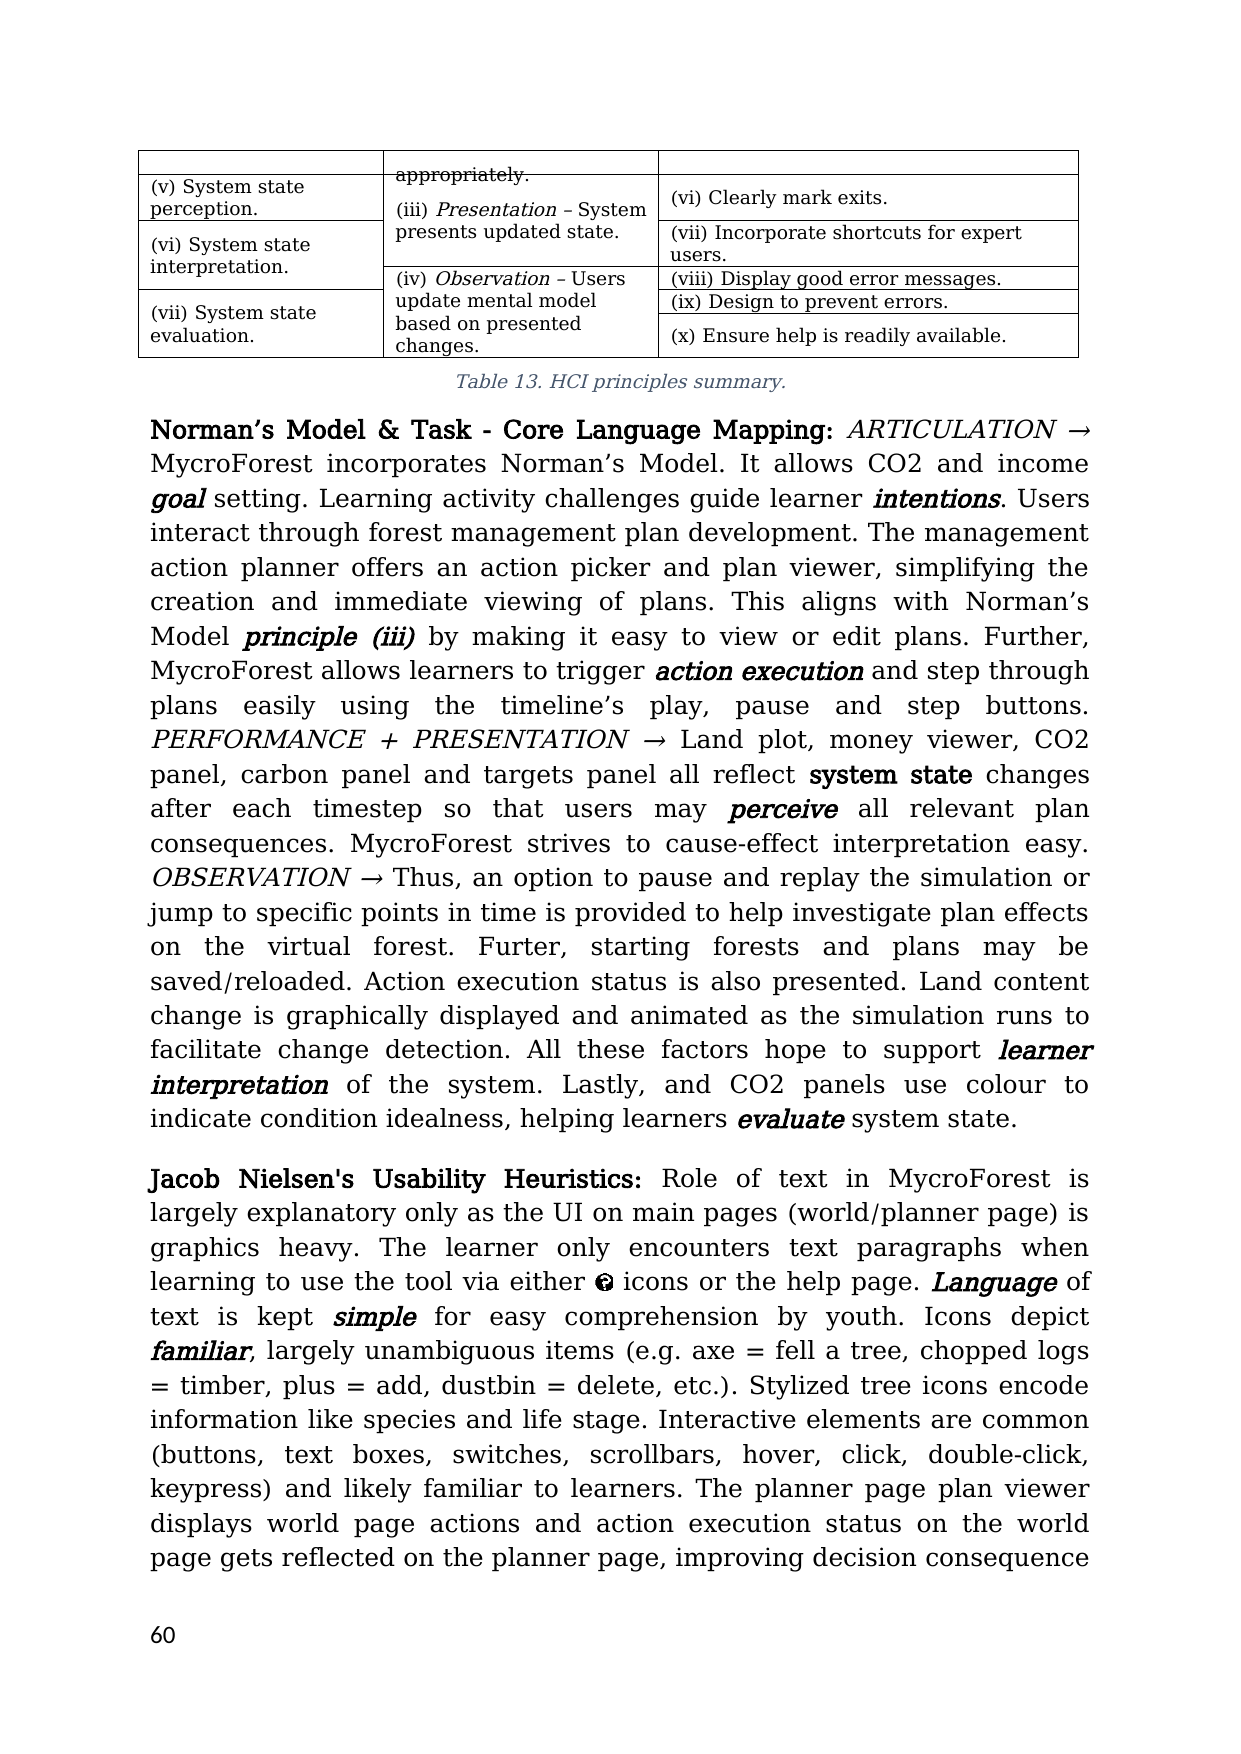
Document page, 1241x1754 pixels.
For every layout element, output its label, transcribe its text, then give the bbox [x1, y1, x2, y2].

text Table 13. HCI principles summary. [150, 370, 1090, 393]
table_cell (iv) Observation – Users update mental model based on presented changes. [384, 267, 658, 357]
table_cell (vii) Incorporate shortcuts for expert users. [659, 221, 1078, 266]
table_cell (vii) System state evaluation. [139, 290, 383, 357]
table_cell (vi) System state interpretation. [139, 221, 383, 289]
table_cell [139, 151, 383, 173]
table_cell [659, 151, 1078, 173]
text Norman’s Model & Task - Core Language Mapping: ARTICULATION → MycroForest incorporates Norman’s Model. It allows CO2 and income goal setting. Learning activity challenges guide learner intentions. Users interact through forest management plan development. The management action planner offers an action picker and plan viewer, simplifying the creation and immediate viewing of plans. This aligns with Norman’s Model principle (iii) by making it easy to view or edit plans. Further, MycroForest allows learners to trigger action execution and step through plans easily using the timeline’s play, pause and step buttons. PERFORMANCE + PRESENTATION → Land plot, money viewer, CO2 panel, carbon panel and targets panel all reflect system state changes after each timestep so that users may perceive all relevant plan consequences. MycroForest strives to cause-effect interpretation easy. OBSERVATION → Thus, an option to pause and replay the simulation or jump to specific points in time is provided to help investigate plan effects on the virtual forest. Furter, starting forests and plans may be saved/reloaded. Action execution status is also presented. Land content change is graphically displayed and animated as the simulation runs to facilitate change detection. All these factors hope to support learner interpretation of the system. Lastly, and CO2 panels use colour to indicate condition idealness, helping learners evaluate system state. [150, 413, 1090, 1133]
table_cell (x) Ensure help is readily available. [659, 314, 1078, 357]
table_cell (viii) Display good error messages. [659, 267, 1078, 289]
picture [595, 1273, 613, 1291]
table_cell (v) System state perception. [139, 175, 383, 219]
table_cell (ix) Design to prevent errors. [659, 290, 1078, 313]
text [150, 1163, 1090, 1572]
table_cell (vi) Clearly mark exits. [659, 175, 1078, 219]
table_cell (iii) Presentation – System presents updated state. [384, 175, 658, 266]
